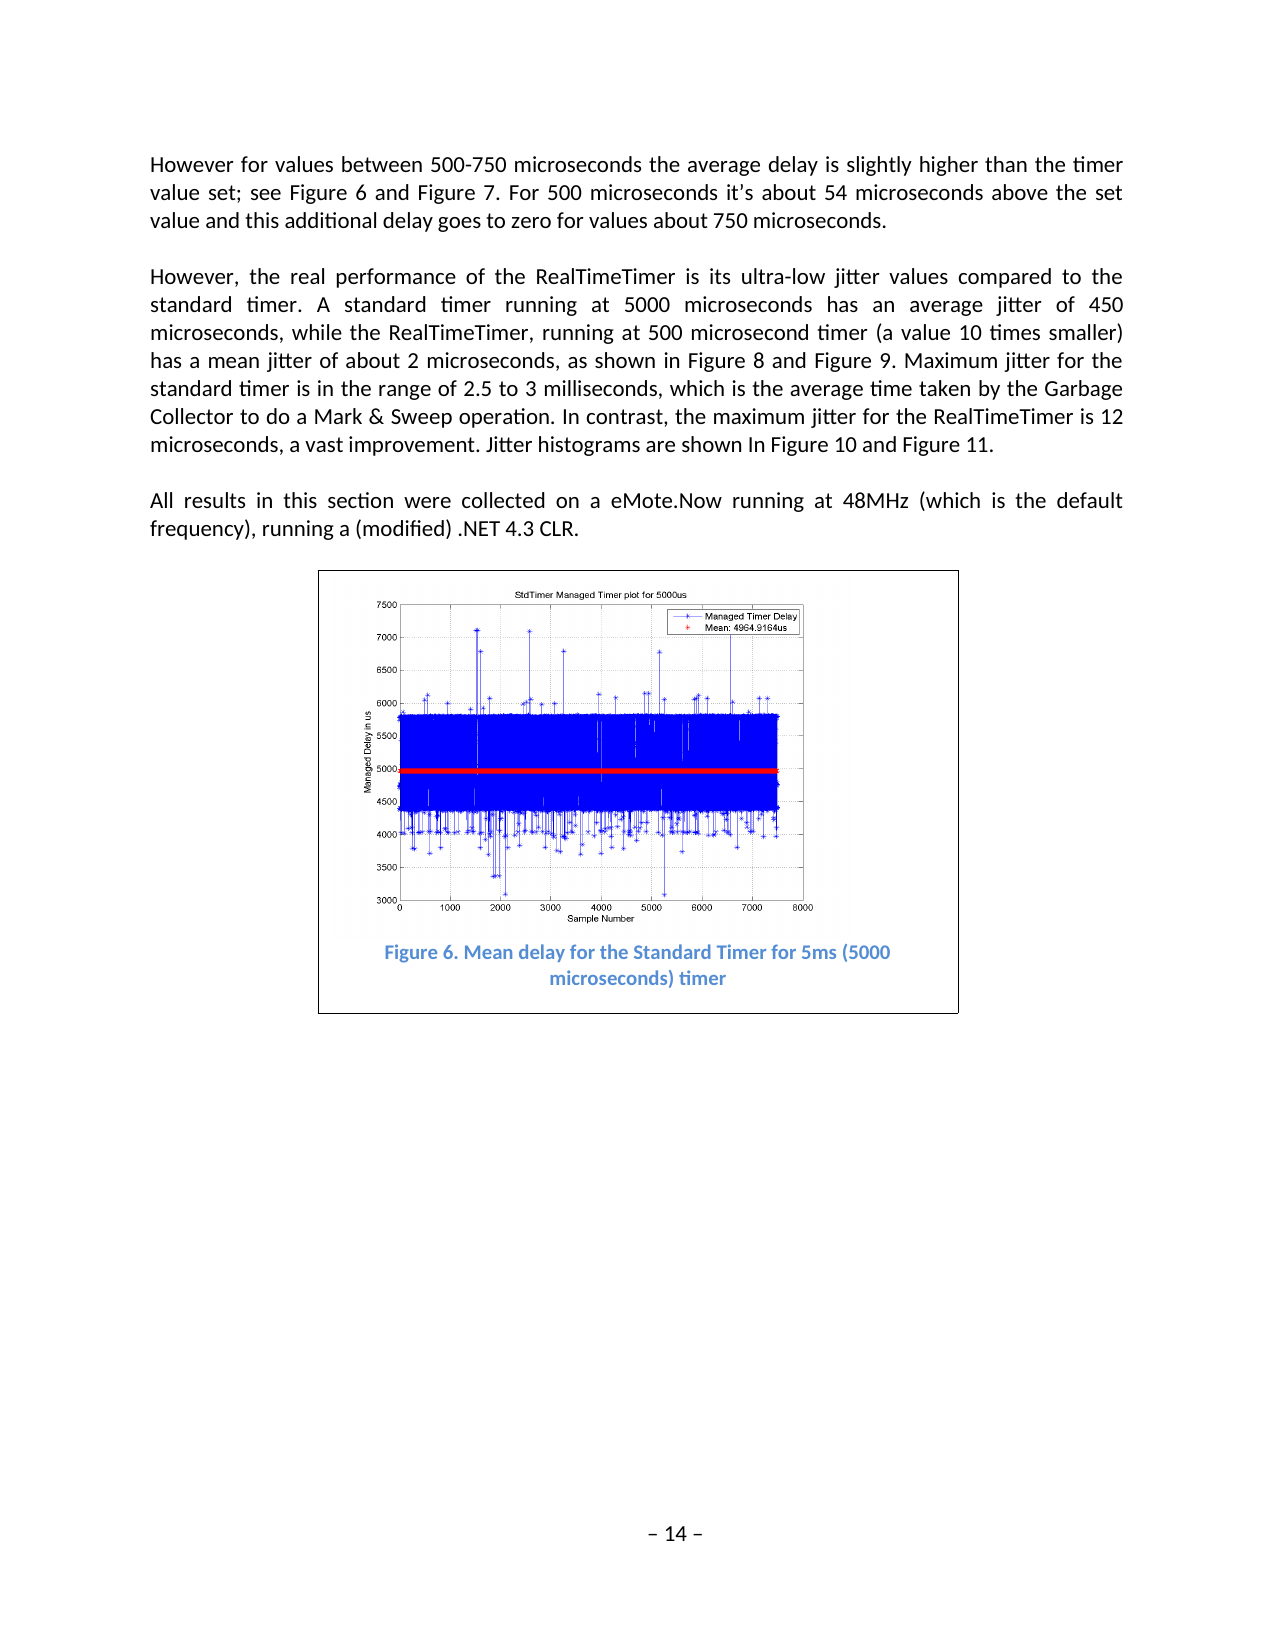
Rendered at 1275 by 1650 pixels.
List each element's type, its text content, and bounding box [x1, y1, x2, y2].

picture [332, 577, 852, 940]
text However for values between 500-750 microseconds the average delay is slightly higher than the timer value set; see Figure 6 and Figure 7. For 500 microseconds it’s about 54 microseconds above the set value and this additional delay goes to zero for values about 750 microseconds. [150, 150, 1125, 234]
text All results in this section were collected on a eMote.Now running at 48MHz (which is the default frequency), running a (modified) .NET 4.3 CLR. [150, 486, 1125, 542]
text However, the real performance of the RealTimeTimer is its ultra-low jitter values compared to the standard timer. A standard timer running at 5000 microseconds has an average jitter of 450 microseconds, while the RealTimeTimer, running at 500 microsecond timer (a value 10 times smaller) has a mean jitter of about 2 microseconds, as shown in Figure 8 and Figure 9. Maximum jitter for the standard timer is in the range of 2.5 to 3 milliseconds, which is the average time taken by the Garbage Collector to do a Mark & Sweep operation. In contrast, the maximum jitter for the RealTimeTimer is 12 microseconds, a vast improvement. Jitter histograms are shown In Figure 10 and Figure 11. [150, 262, 1125, 458]
